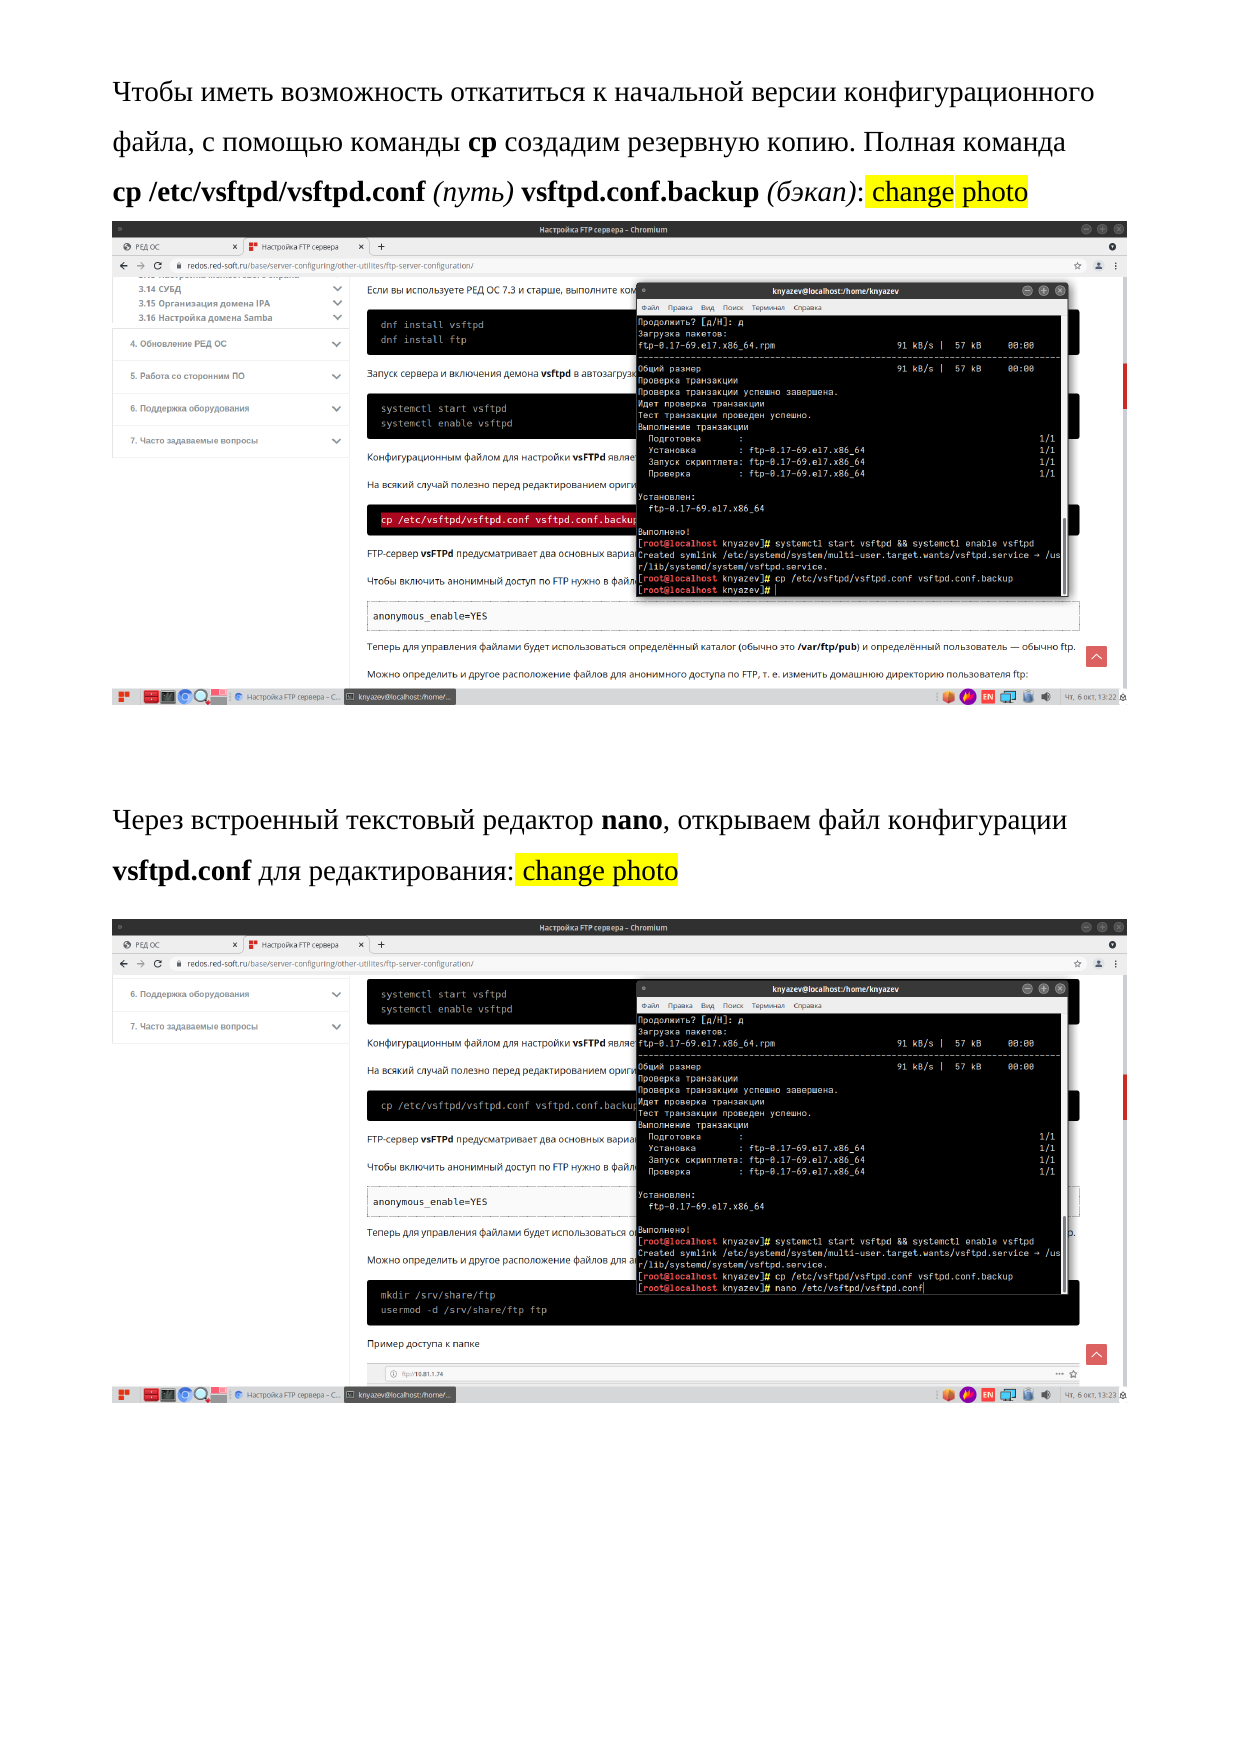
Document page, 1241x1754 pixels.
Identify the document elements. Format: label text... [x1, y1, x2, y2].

picture [112, 221, 1127, 705]
picture [112, 919, 1127, 1403]
text Через встроенный текстовый редактор nano, открываем файл конфигурации vsftpd.conf для редактирования: change photo [112, 802, 1128, 886]
